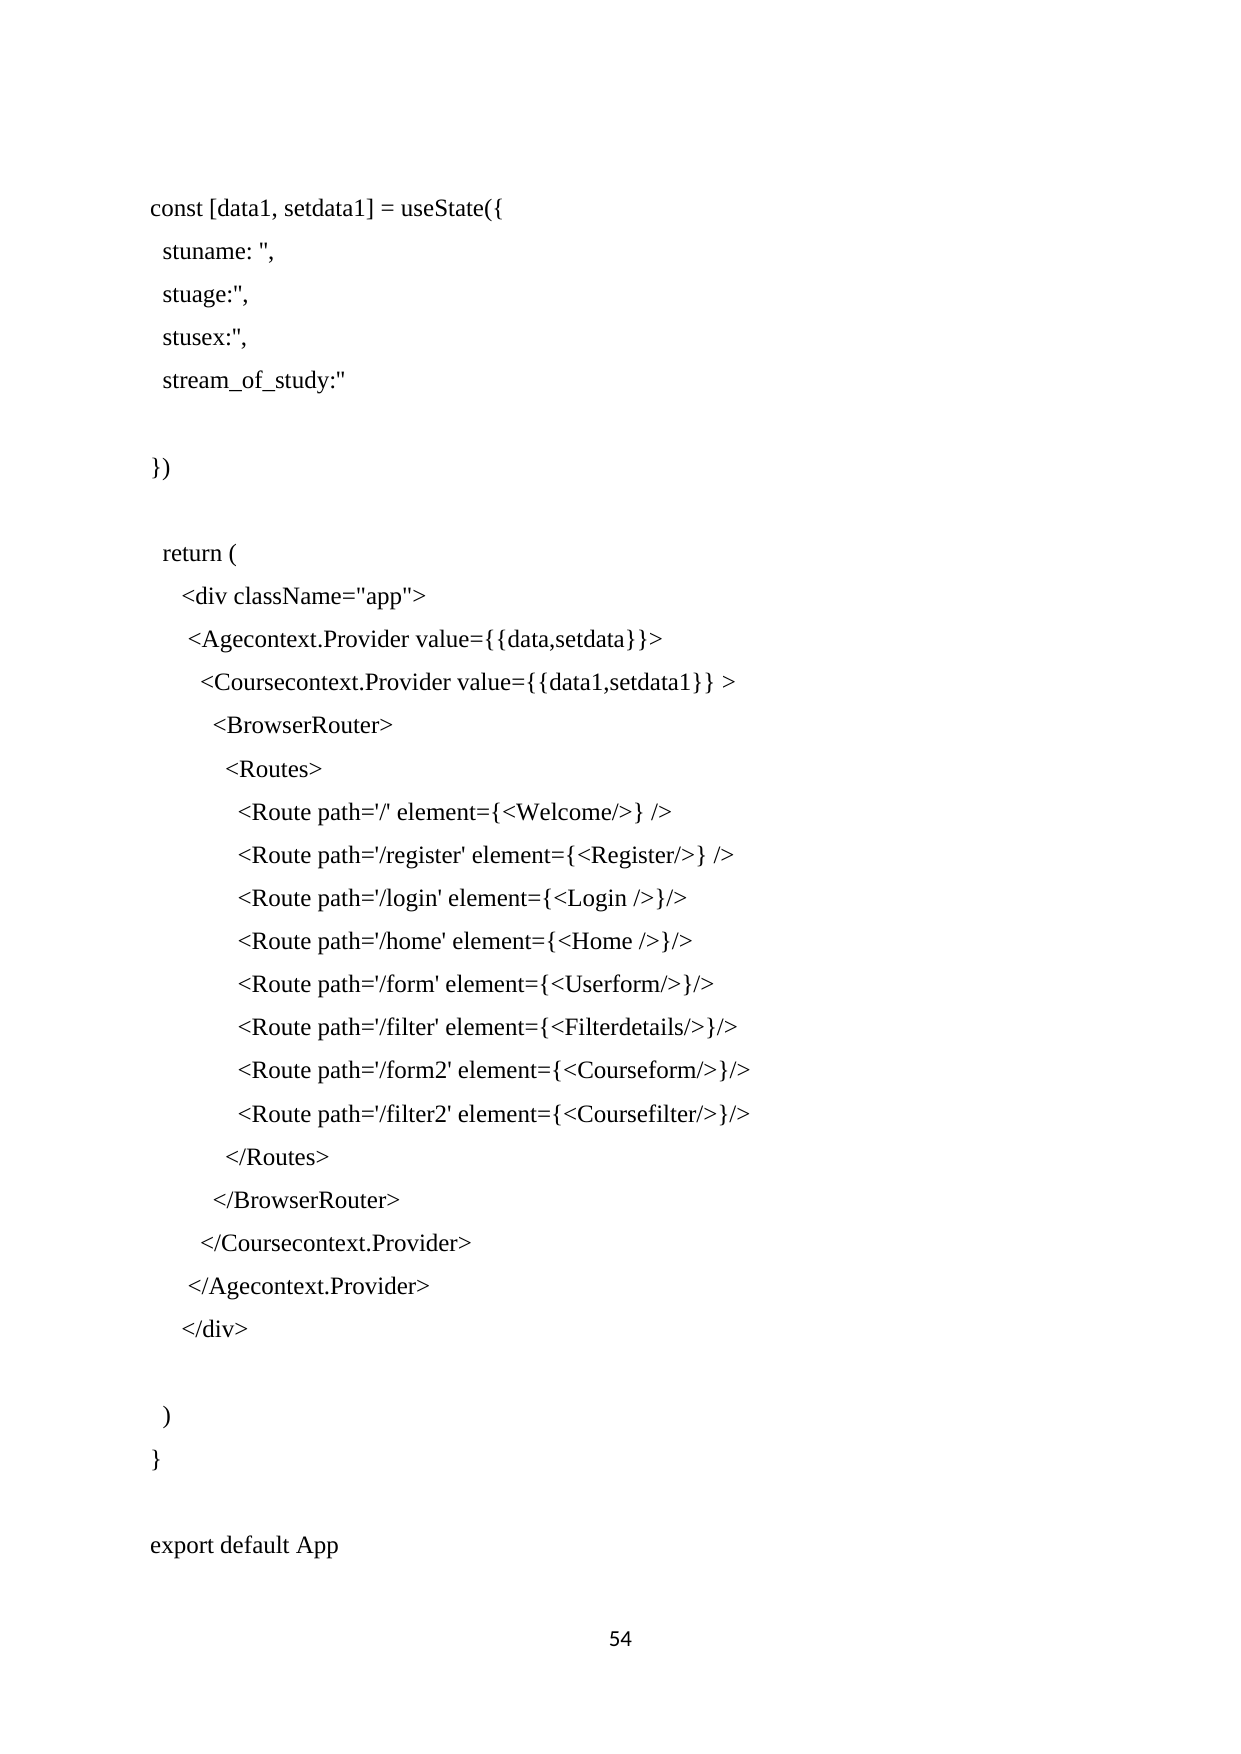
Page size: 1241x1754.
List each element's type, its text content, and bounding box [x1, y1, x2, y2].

text stream_of_study:'' [150, 366, 1090, 394]
text <Agecontext.Provider value={{data,setdata}}> [150, 624, 1090, 653]
text <Route path='/' element={<Welcome/>} /> [150, 797, 1090, 826]
text }) [150, 452, 1090, 481]
text </Routes> [150, 1142, 1090, 1171]
text <Coursecontext.Provider value={{data1,setdata1}} > [150, 667, 1090, 696]
text <Route path='/form2' element={<Courseform/>}/> [150, 1056, 1090, 1084]
text stuage:'', [150, 279, 1090, 308]
text stusex:'', [150, 322, 1090, 351]
text <Routes> [150, 754, 1090, 782]
text <Route path='/filter' element={<Filterdetails/>}/> [150, 1012, 1090, 1041]
text <Route path='/filter2' element={<Coursefilter/>}/> [150, 1099, 1090, 1127]
text <BrowserRouter> [150, 711, 1090, 739]
text <Route path='/register' element={<Register/>} /> [150, 840, 1090, 869]
text </div> [150, 1314, 1090, 1343]
text stuname: '', [150, 236, 1090, 265]
text <Route path='/login' element={<Login />}/> [150, 883, 1090, 912]
text export default App [150, 1530, 1090, 1559]
text return ( [150, 538, 1090, 567]
text </Coursecontext.Provider> [150, 1228, 1090, 1257]
text <Route path='/home' element={<Home />}/> [150, 926, 1090, 955]
text } [150, 1444, 1090, 1472]
text </Agecontext.Provider> [150, 1271, 1090, 1300]
text </BrowserRouter> [150, 1185, 1090, 1214]
text <Route path='/form' element={<Userform/>}/> [150, 969, 1090, 998]
text ) [150, 1401, 1090, 1429]
text <div className="app"> [150, 581, 1090, 610]
text const [data1, setdata1] = useState({ [150, 193, 1090, 222]
